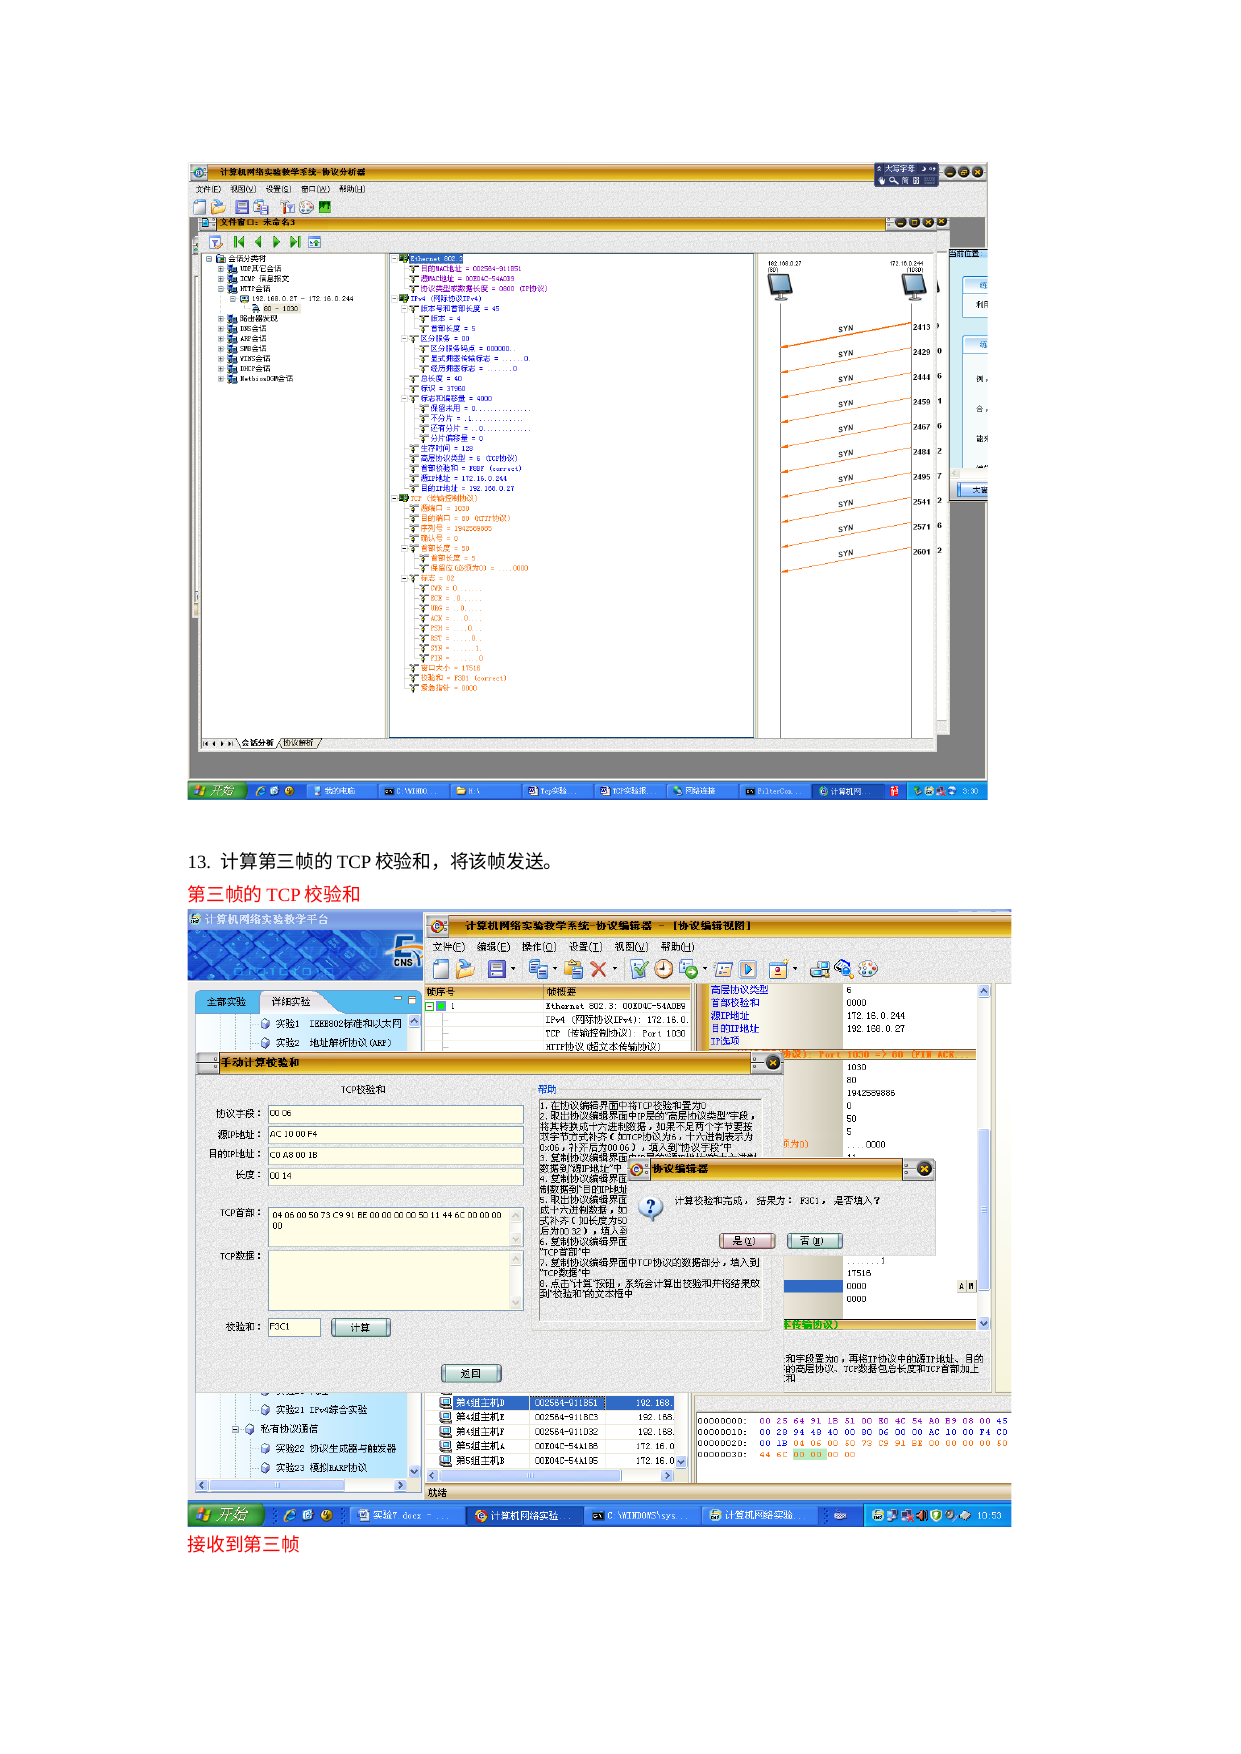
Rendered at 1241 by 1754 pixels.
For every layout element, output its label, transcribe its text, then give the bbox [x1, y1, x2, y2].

picture [187, 162, 988, 800]
text 13. 计算第三帧的TCP校验和，将该帧发送。 [187, 812, 1053, 877]
text 接收到第三帧 [187, 1527, 1053, 1559]
picture [187, 909, 1012, 1527]
text 第三帧的TCP校验和 [187, 877, 1053, 909]
